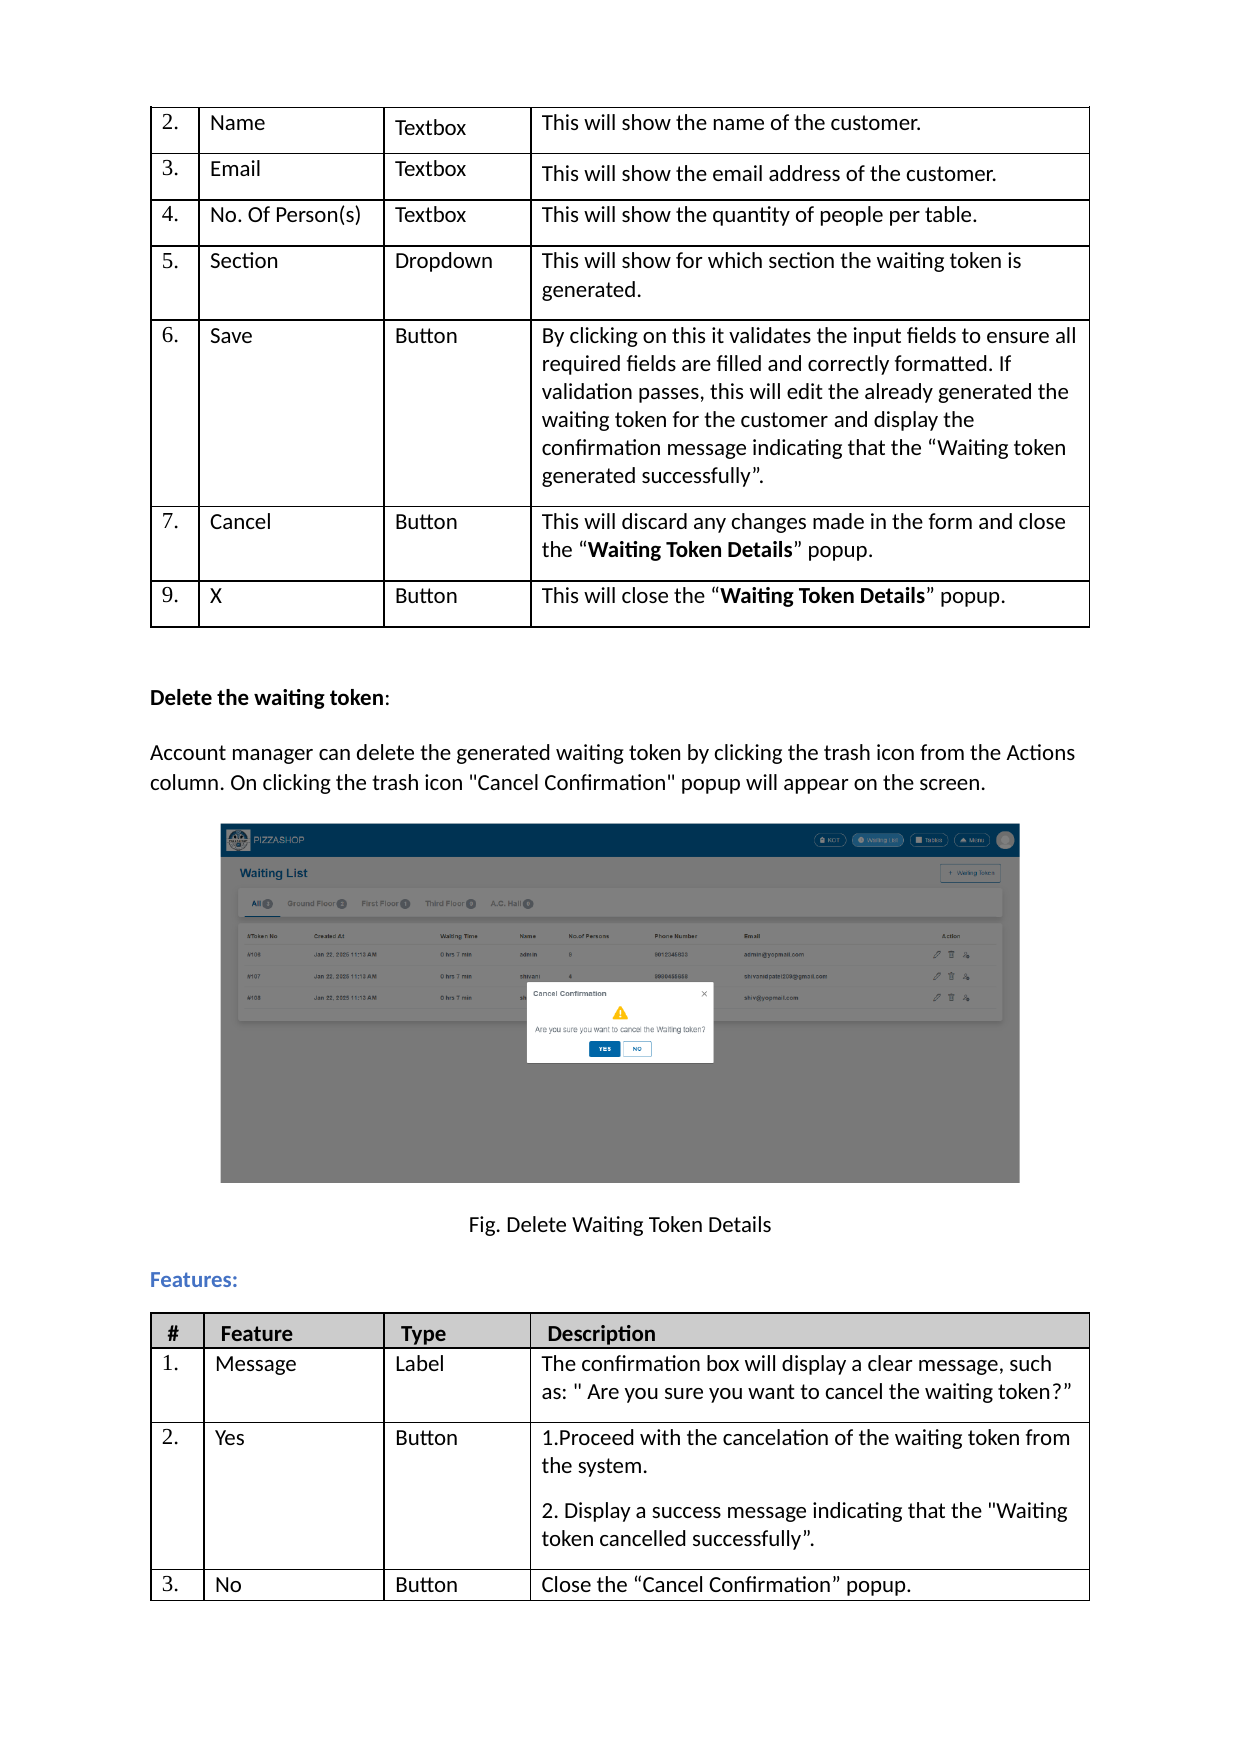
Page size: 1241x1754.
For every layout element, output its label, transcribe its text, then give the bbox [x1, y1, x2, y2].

text Account manager can delete the generated waiting token by clicking the trash icon from the Actions column. On clicking the trash icon "Cancel Confirmation" popup will appear on the screen. [150, 738, 1090, 796]
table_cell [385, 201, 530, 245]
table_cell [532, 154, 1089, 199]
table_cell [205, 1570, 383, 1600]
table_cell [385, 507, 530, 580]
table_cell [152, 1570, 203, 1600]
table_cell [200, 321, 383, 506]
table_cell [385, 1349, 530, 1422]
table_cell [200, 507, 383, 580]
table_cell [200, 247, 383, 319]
text Delete the waiting token: [150, 683, 1090, 711]
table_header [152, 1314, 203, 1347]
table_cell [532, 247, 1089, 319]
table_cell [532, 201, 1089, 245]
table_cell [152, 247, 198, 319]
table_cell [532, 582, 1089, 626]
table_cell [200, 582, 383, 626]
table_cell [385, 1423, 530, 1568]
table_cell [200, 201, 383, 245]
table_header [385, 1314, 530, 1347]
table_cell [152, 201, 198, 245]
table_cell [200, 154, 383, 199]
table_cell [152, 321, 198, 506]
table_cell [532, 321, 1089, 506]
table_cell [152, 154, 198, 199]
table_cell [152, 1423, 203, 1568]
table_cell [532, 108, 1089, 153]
text Fig. Delete Waiting Token Details [150, 1210, 1090, 1238]
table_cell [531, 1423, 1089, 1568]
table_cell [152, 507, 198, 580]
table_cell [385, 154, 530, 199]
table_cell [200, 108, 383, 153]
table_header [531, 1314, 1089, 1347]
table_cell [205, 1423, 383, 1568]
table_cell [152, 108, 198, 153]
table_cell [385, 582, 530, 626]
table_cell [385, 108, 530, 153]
text Features: [150, 1265, 1090, 1293]
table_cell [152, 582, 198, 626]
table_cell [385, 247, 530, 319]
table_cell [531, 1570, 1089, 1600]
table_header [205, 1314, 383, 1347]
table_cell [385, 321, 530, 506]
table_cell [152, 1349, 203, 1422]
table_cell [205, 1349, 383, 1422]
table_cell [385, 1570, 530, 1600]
picture [220, 823, 1020, 1183]
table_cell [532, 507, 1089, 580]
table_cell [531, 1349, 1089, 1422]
